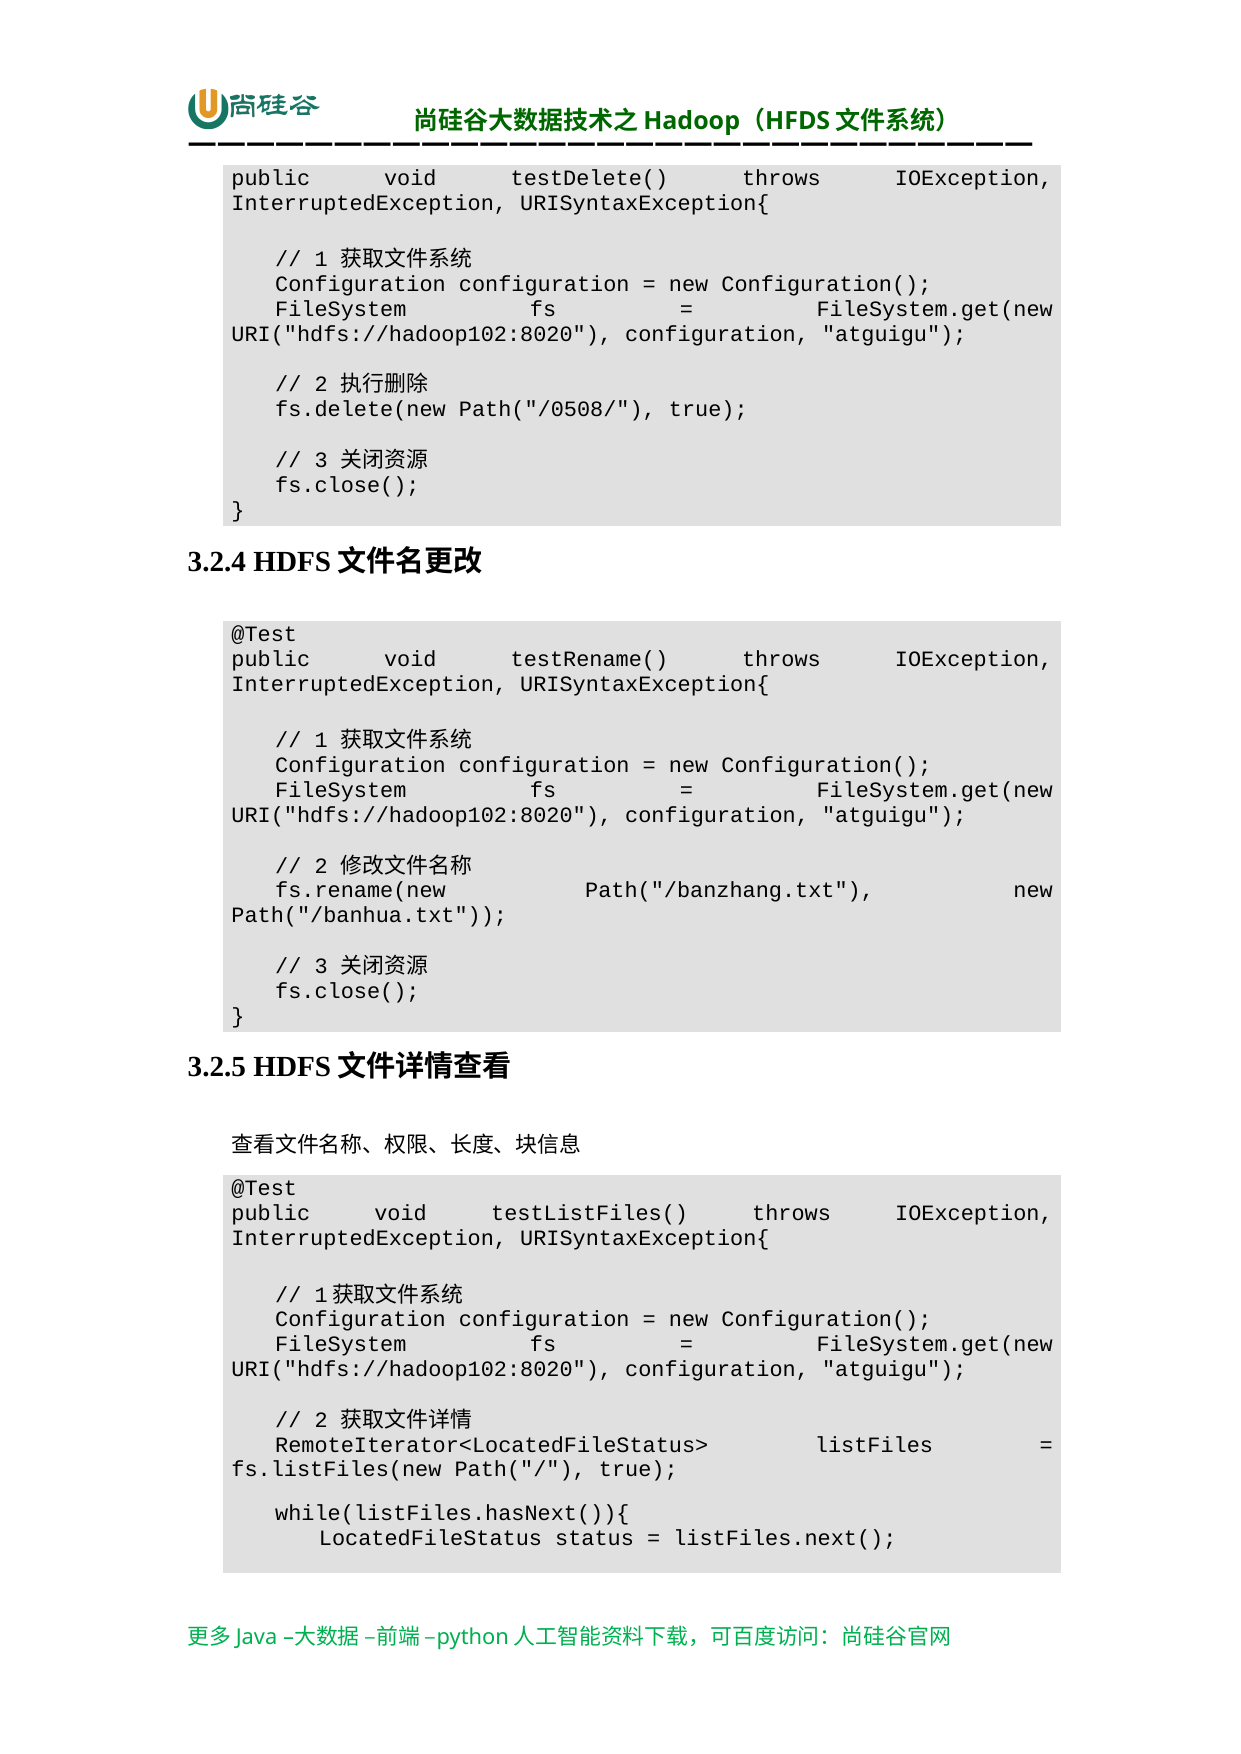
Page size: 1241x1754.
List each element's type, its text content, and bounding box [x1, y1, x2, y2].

text fs.close(); [223, 980, 1061, 1005]
text // 2 修改文件名称 [223, 848, 1061, 879]
text RemoteIterator<LocatedFileStatus> listFiles = fs.listFiles(new Path("/"), true); [223, 1434, 1061, 1483]
text fs.rename(new Path("/banzhang.txt"), new Path("/banhua.txt")); [223, 879, 1061, 929]
text // 3 关闭资源 [223, 948, 1061, 980]
text 查看文件名称、权限、长度、块信息 [187, 1127, 1053, 1159]
text // 3 关闭资源 [223, 442, 1061, 474]
text FileSystem fs = FileSystem.get(new URI("hdfs://hadoop102:8020"), configuration, "atguigu"); [223, 1333, 1061, 1383]
text FileSystem fs = FileSystem.get(new URI("hdfs://hadoop102:8020"), configuration, "atguigu"); [223, 298, 1061, 348]
text @Test [223, 621, 1061, 648]
text @Test [223, 1175, 1061, 1202]
text // 2 执行删除 [223, 366, 1061, 398]
text Configuration configuration = new Configuration(); [223, 1309, 1061, 1333]
text // 1 获取文件系统 [223, 722, 1061, 754]
text fs.close(); [223, 474, 1061, 499]
text fs.delete(new Path("/0508/"), true); [223, 398, 1061, 423]
text // 2 获取文件详情 [223, 1402, 1061, 1434]
text Configuration configuration = new Configuration(); [223, 754, 1061, 779]
text LocatedFileStatus status = listFiles.next(); [223, 1527, 1061, 1552]
text Configuration configuration = new Configuration(); [223, 273, 1061, 298]
text public void testListFiles() throws IOException, InterruptedException, URISyntaxException{ [223, 1202, 1061, 1252]
text } [223, 499, 1061, 526]
text FileSystem fs = FileSystem.get(new URI("hdfs://hadoop102:8020"), configuration, "atguigu"); [223, 779, 1061, 829]
text public void testRename() throws IOException, InterruptedException, URISyntaxException{ [223, 648, 1061, 698]
text // 1 获取文件系统 [223, 241, 1061, 273]
subtitle 3.2.5 HDFS文件详情查看 [187, 1032, 1053, 1097]
text } [223, 1005, 1061, 1032]
text while(listFiles.hasNext()){ [223, 1502, 1061, 1527]
text public void testDelete() throws IOException, InterruptedException, URISyntaxException{ [223, 165, 1061, 216]
subtitle 3.2.4 HDFS文件名更改 [187, 526, 1053, 591]
picture [187, 88, 320, 130]
text // 1获取文件系统 [223, 1277, 1061, 1309]
